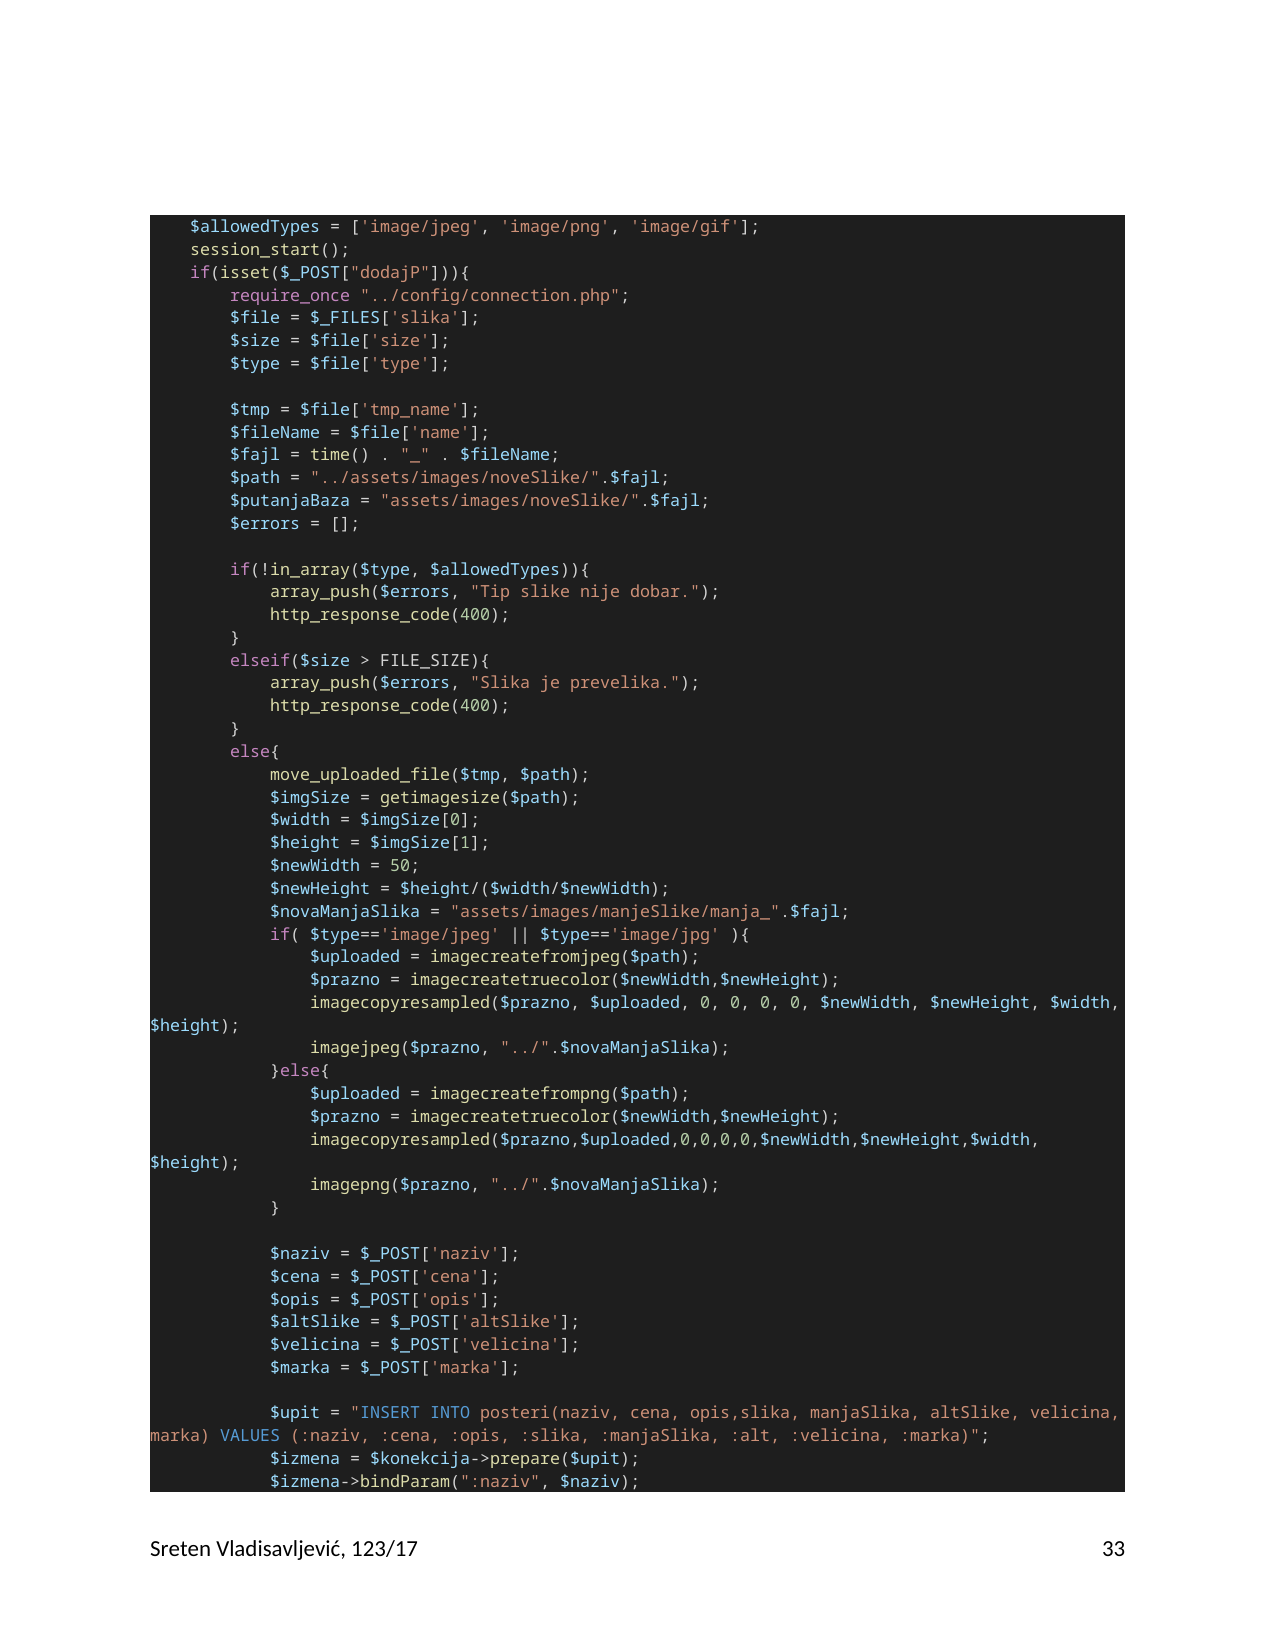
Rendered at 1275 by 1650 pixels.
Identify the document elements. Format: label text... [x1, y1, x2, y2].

text imagecopyresampled($prazno,$uploaded,0,0,0,0,$newWidth,$newHeight,$width,$height); [150, 1127, 1125, 1173]
text $fileName = $file['name']; [150, 420, 1125, 443]
text http_response_code(400); [150, 603, 1125, 625]
text require_once "../config/connection.php"; [150, 283, 1125, 306]
text $prazno = imagecreatetruecolor($newWidth,$newHeight); [150, 968, 1125, 990]
text $file = $_FILES['slika']; [150, 306, 1125, 329]
text if(isset($_POST["dodajP"])){ [150, 260, 1125, 283]
text $altSlike = $_POST['altSlike']; [150, 1310, 1125, 1333]
text move_uploaded_file($tmp, $path); [150, 762, 1125, 785]
text elseif($size > FILE_SIZE){ [150, 648, 1125, 671]
text $uploaded = imagecreatefrompng($path); [150, 1082, 1125, 1104]
text http_response_code(400); [150, 694, 1125, 717]
text $newWidth = 50; [150, 853, 1125, 876]
text array_push($errors, "Tip slike nije dobar."); [150, 580, 1125, 603]
text $naziv = $_POST['naziv']; [150, 1241, 1125, 1264]
text session_start(); [150, 238, 1125, 260]
text $width = $imgSize[0]; [150, 808, 1125, 831]
text $path = "../assets/images/noveSlike/".$fajl; [150, 466, 1125, 488]
text } [150, 625, 1125, 648]
text $tmp = $file['tmp_name']; [150, 397, 1125, 420]
text $imgSize = getimagesize($path); [150, 785, 1125, 808]
text $novaManjaSlika = "assets/images/manjeSlike/manja_".$fajl; [150, 899, 1125, 922]
text if(!in_array($type, $allowedTypes)){ [150, 557, 1125, 580]
text $uploaded = imagecreatefromjpeg($path); [150, 945, 1125, 968]
text $cena = $_POST['cena']; [150, 1264, 1125, 1287]
text $izmena->bindParam(":naziv", $naziv); [150, 1469, 1125, 1492]
text $type = $file['type']; [150, 352, 1125, 374]
text $putanjaBaza = "assets/images/noveSlike/".$fajl; [150, 488, 1125, 511]
text $izmena = $konekcija->prepare($upit); [150, 1447, 1125, 1469]
text } [150, 1196, 1125, 1218]
text $errors = []; [150, 511, 1125, 534]
text imagejpeg($prazno, "../".$novaManjaSlika); [150, 1036, 1125, 1059]
text array_push($errors, "Slika je prevelika."); [150, 671, 1125, 694]
text $height = $imgSize[1]; [150, 831, 1125, 853]
text } [150, 717, 1125, 739]
text $upit = "INSERT INTO posteri(naziv, cena, opis,slika, manjaSlika, altSlike, velicina, marka) VALUES (:naziv, :cena, :opis, :slika, :manjaSlika, :alt, :velicina, :marka)"; [150, 1401, 1125, 1447]
text $velicina = $_POST['velicina']; [150, 1333, 1125, 1355]
text $allowedTypes = ['image/jpeg', 'image/png', 'image/gif']; [150, 215, 1125, 238]
text $opis = $_POST['opis']; [150, 1287, 1125, 1310]
text else{ [150, 739, 1125, 762]
text $fajl = time() . "_" . $fileName; [150, 443, 1125, 466]
text if( $type=='image/jpeg' || $type=='image/jpg' ){ [150, 922, 1125, 945]
text $size = $file['size']; [150, 329, 1125, 352]
text $newHeight = $height/($width/$newWidth); [150, 876, 1125, 899]
text }else{ [150, 1059, 1125, 1082]
text imagecopyresampled($prazno, $uploaded, 0, 0, 0, 0, $newWidth, $newHeight, $width, $height); [150, 990, 1125, 1036]
text $prazno = imagecreatetruecolor($newWidth,$newHeight); [150, 1104, 1125, 1127]
text imagepng($prazno, "../".$novaManjaSlika); [150, 1173, 1125, 1196]
text $marka = $_POST['marka']; [150, 1355, 1125, 1378]
